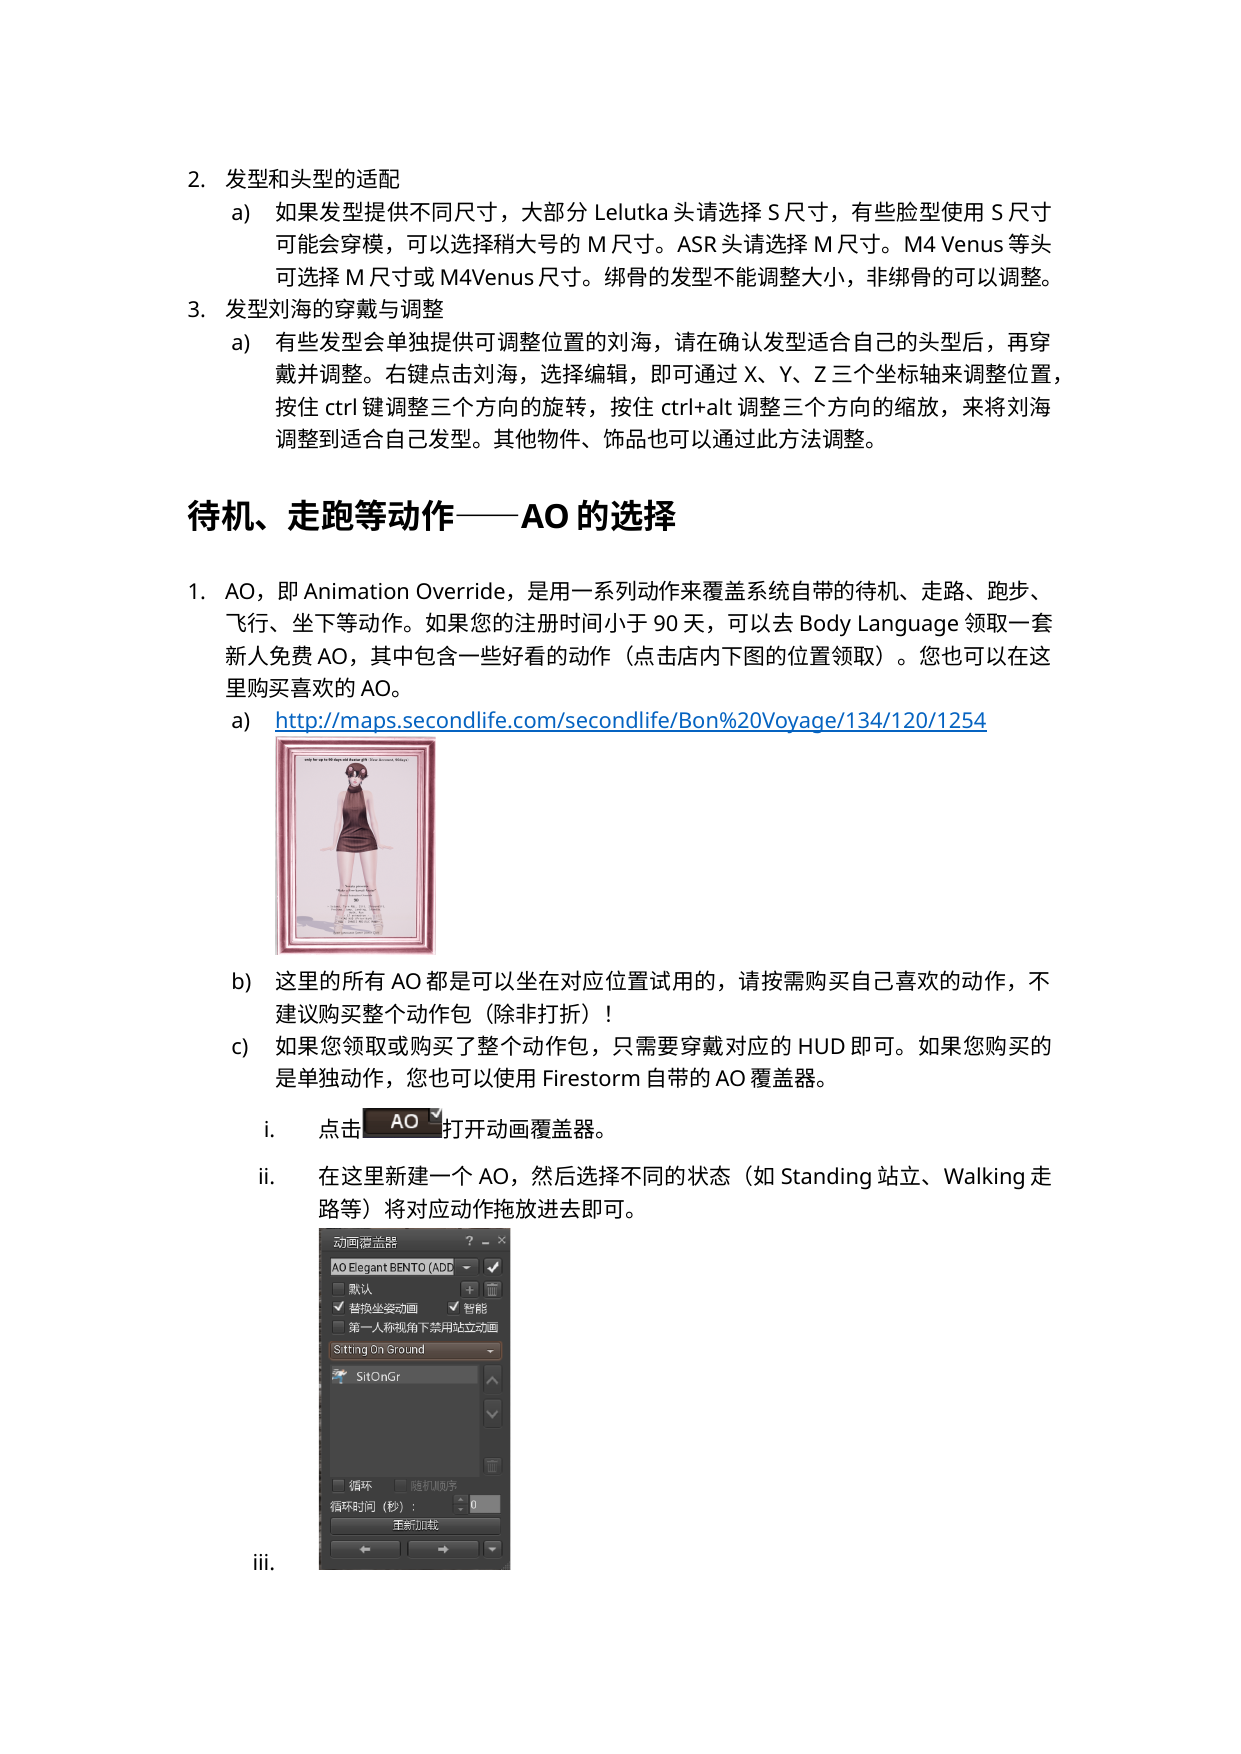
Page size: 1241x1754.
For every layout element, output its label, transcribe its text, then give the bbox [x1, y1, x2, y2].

list 发型刘海的穿戴与调整 [187, 292, 1053, 324]
list 如果您领取或购买了整个动作包，只需要穿戴对应的HUD即可。如果您购买的是单独动作，您也可以使用Firestorm自带的AO覆盖器。 [231, 1029, 1053, 1094]
subtitle 待机、走跑等动作——AO的选择 [187, 482, 1053, 547]
picture [318, 1228, 511, 1570]
list 点击打开动画覆盖器。 [275, 1094, 1053, 1159]
list AO，即Animation Override，是用一系列动作来覆盖系统自带的待机、走路、跑步、飞行、坐下等动作。如果您的注册时间小于90天，可以去Body Language领取一套新人免费AO，其中包含一些好看的动作（点击店内下图的位置领取）。您也可以在这里购买喜欢的AO。 [187, 574, 1053, 704]
picture [275, 736, 436, 955]
list 这里的所有AO都是可以坐在对应位置试用的，请按需购买自己喜欢的动作，不建议购买整个动作包（除非打折）！ [231, 964, 1053, 1029]
list 如果发型提供不同尺寸，大部分Lelutka头请选择S尺寸，有些脸型使用S尺寸可能会穿模，可以选择稍大号的M尺寸。ASR头请选择M尺寸。M4 Venus等头可选择M尺寸或M4Venus尺寸。绑骨的发型不能调整大小，非绑骨的可以调整。 [231, 194, 1053, 292]
picture [362, 1108, 443, 1138]
list http://maps.secondlife.com/secondlife/Bon%20Voyage/134/120/1254 [231, 704, 1053, 964]
list 发型和头型的适配 [187, 162, 1053, 194]
list 有些发型会单独提供可调整位置的刘海，请在确认发型适合自己的头型后，再穿戴并调整。右键点击刘海，选择编辑，即可通过X、Y、Z三个坐标轴来调整位置，按住ctrl键调整三个方向的旋转，按住ctrl+alt调整三个方向的缩放，来将刘海调整到适合自己发型。其他物件、饰品也可以通过此方法调整。 [231, 324, 1053, 454]
list 在这里新建一个AO，然后选择不同的状态（如Standing站立、Walking走路等）将对应动作拖放进去即可。 [275, 1159, 1053, 1224]
